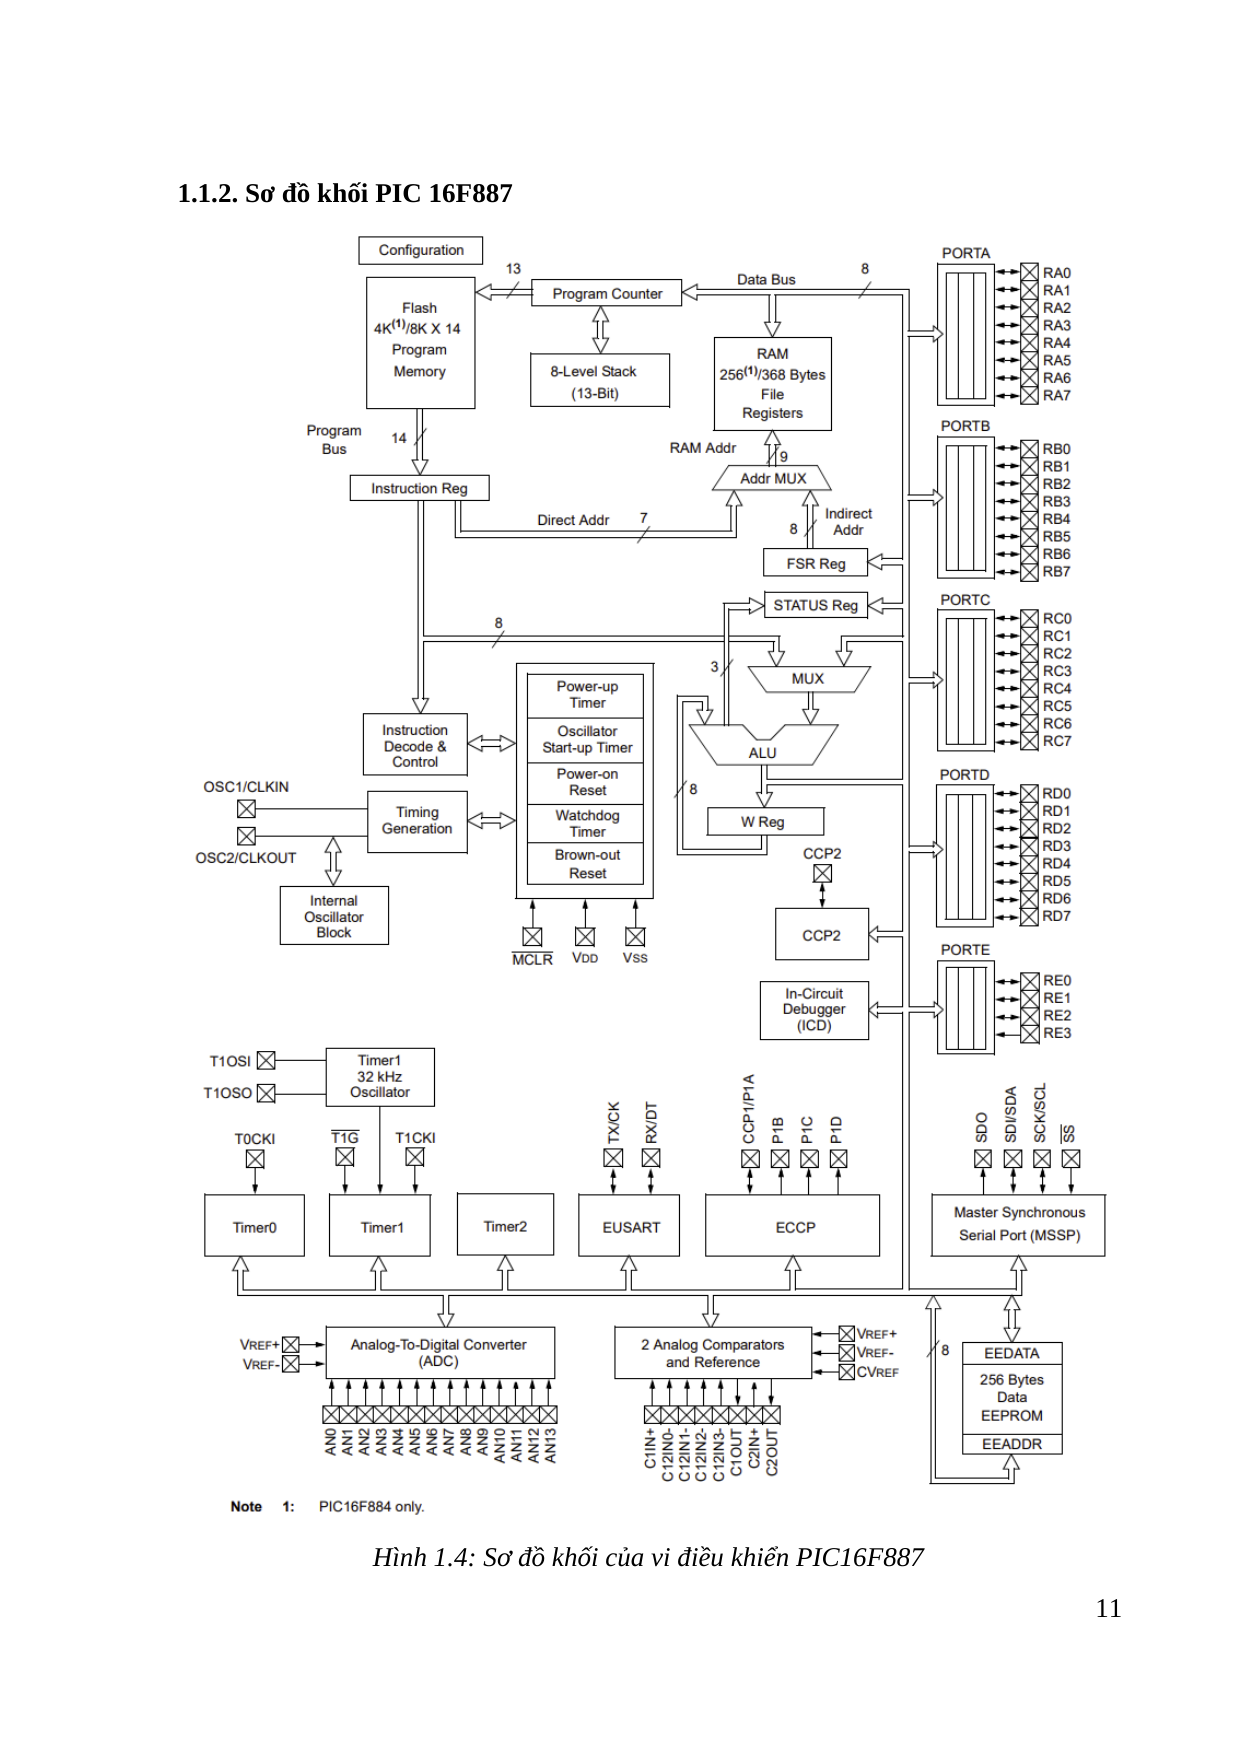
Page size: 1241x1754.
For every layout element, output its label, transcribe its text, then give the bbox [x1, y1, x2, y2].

subtitle 1.1.2. Sơ đồ khối PIC 16F887 [177, 177, 1122, 208]
text Hình 1.4: Sơ đồ khối của vi điều khiển PIC16F887 [177, 1541, 1122, 1572]
picture [177, 220, 1123, 1529]
